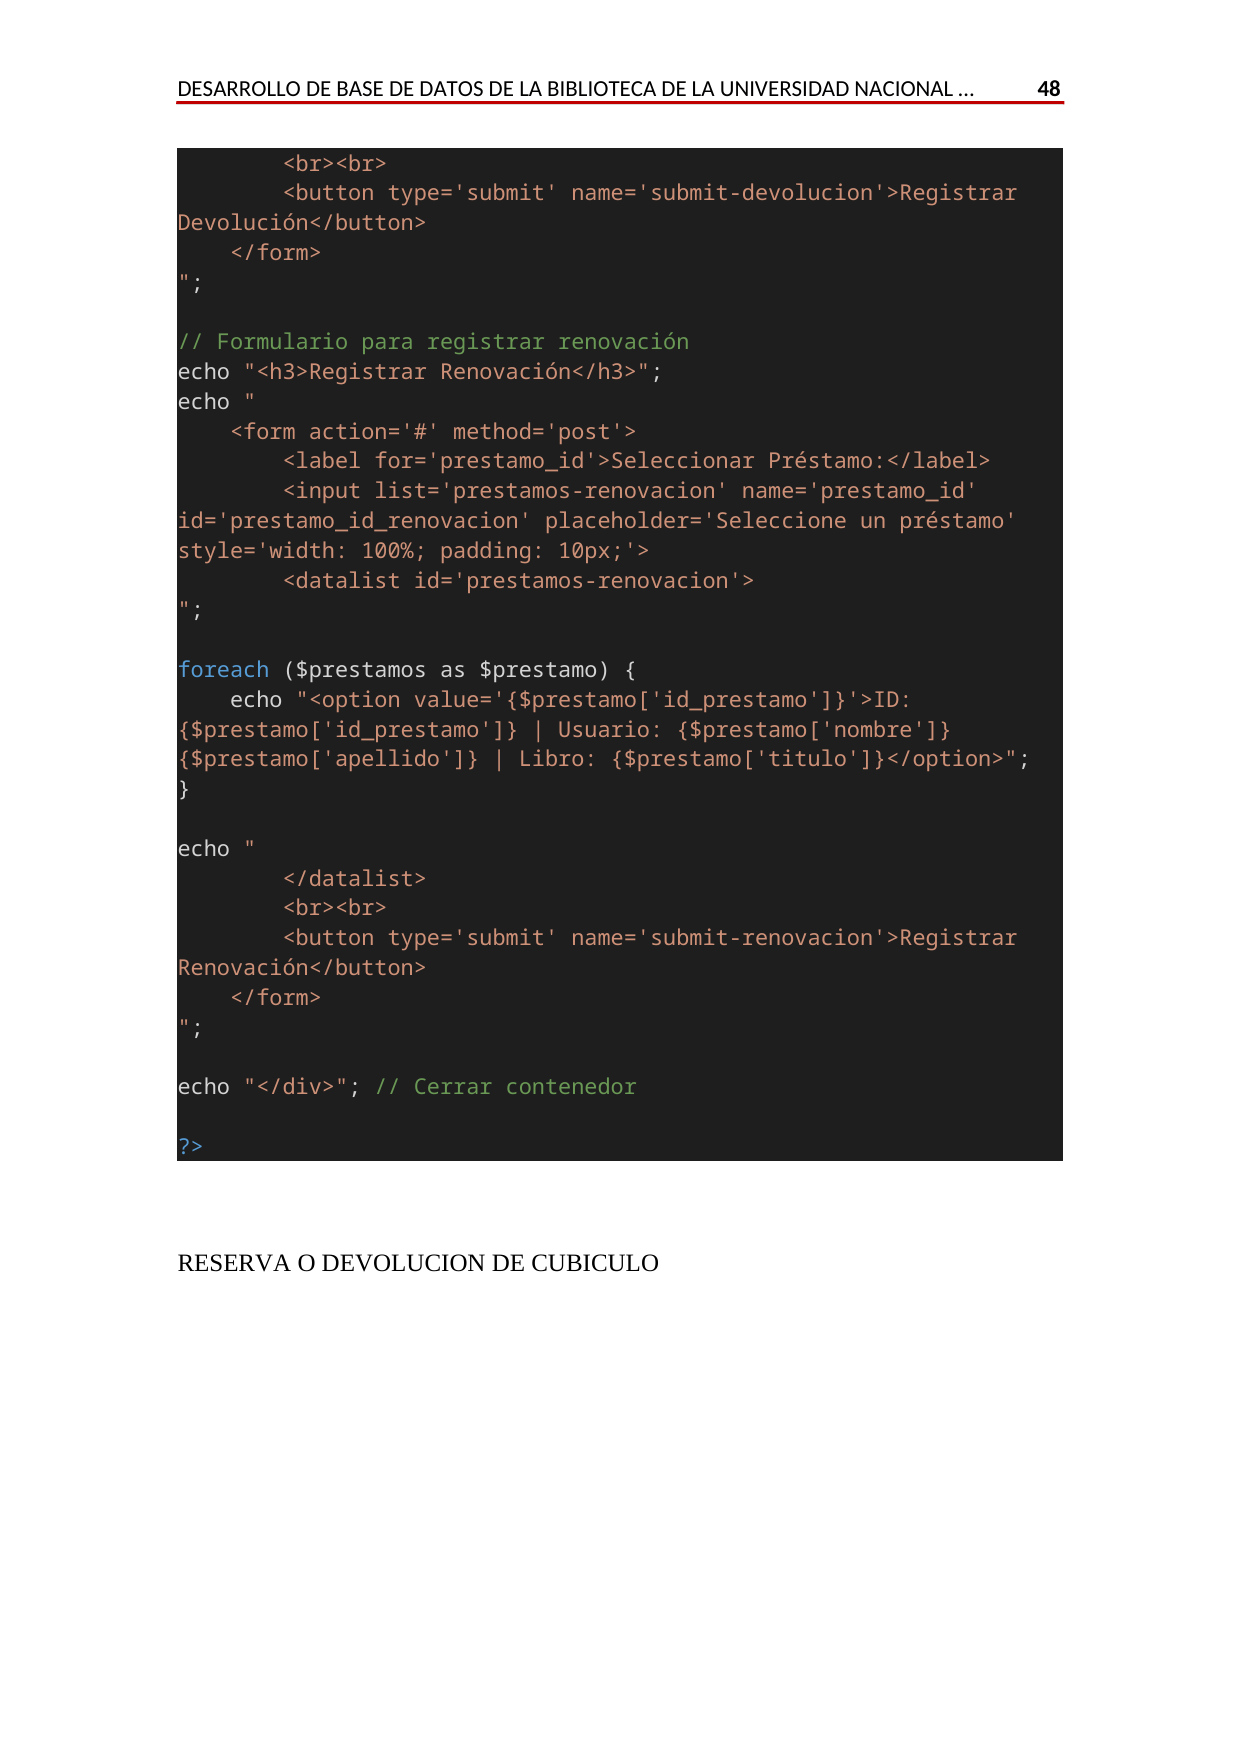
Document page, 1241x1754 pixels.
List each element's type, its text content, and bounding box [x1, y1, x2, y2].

text echo "<option value='{$prestamo['id_prestamo']}'>ID: {$prestamo['id_prestamo']} | Usuario: {$prestamo['nombre']} {$prestamo['apellido']} | Libro: {$prestamo['titulo']}</option>"; [177, 684, 1063, 773]
text // Formulario para registrar renovación [177, 326, 1063, 356]
text <input list='prestamos-renovacion' name='prestamo_id' id='prestamo_id_renovacion' placeholder='Seleccione un préstamo' style='width: 100%; padding: 10px;'> [177, 475, 1063, 565]
text </form> [177, 982, 1063, 1012]
text </datalist> [177, 863, 1063, 892]
text ?> [177, 1131, 1063, 1161]
text echo "<h3>Registrar Renovación</h3>"; [177, 356, 1063, 386]
text "; [177, 267, 1063, 297]
text } [177, 773, 1063, 803]
text <datalist id='prestamos-renovacion'> [177, 565, 1063, 594]
text <button type='submit' name='submit-renovacion'>Registrar Renovación</button> [177, 922, 1063, 982]
text <label for='prestamo_id'>Seleccionar Préstamo:</label> [177, 446, 1063, 475]
text <button type='submit' name='submit-devolucion'>Registrar Devolución</button> [177, 177, 1063, 237]
text foreach ($prestamos as $prestamo) { [177, 654, 1063, 684]
text </form> [177, 237, 1063, 267]
text echo " [177, 386, 1063, 416]
text <br><br> [177, 892, 1063, 922]
text "; [177, 594, 1063, 624]
text <form action='#' method='post'> [177, 416, 1063, 446]
text RESERVA O DEVOLUCION DE CUBICULO [177, 1248, 1063, 1276]
text <br><br> [177, 148, 1063, 177]
text "; [177, 1012, 1063, 1041]
text echo "</div>"; // Cerrar contenedor [177, 1071, 1063, 1101]
text echo " [177, 833, 1063, 863]
